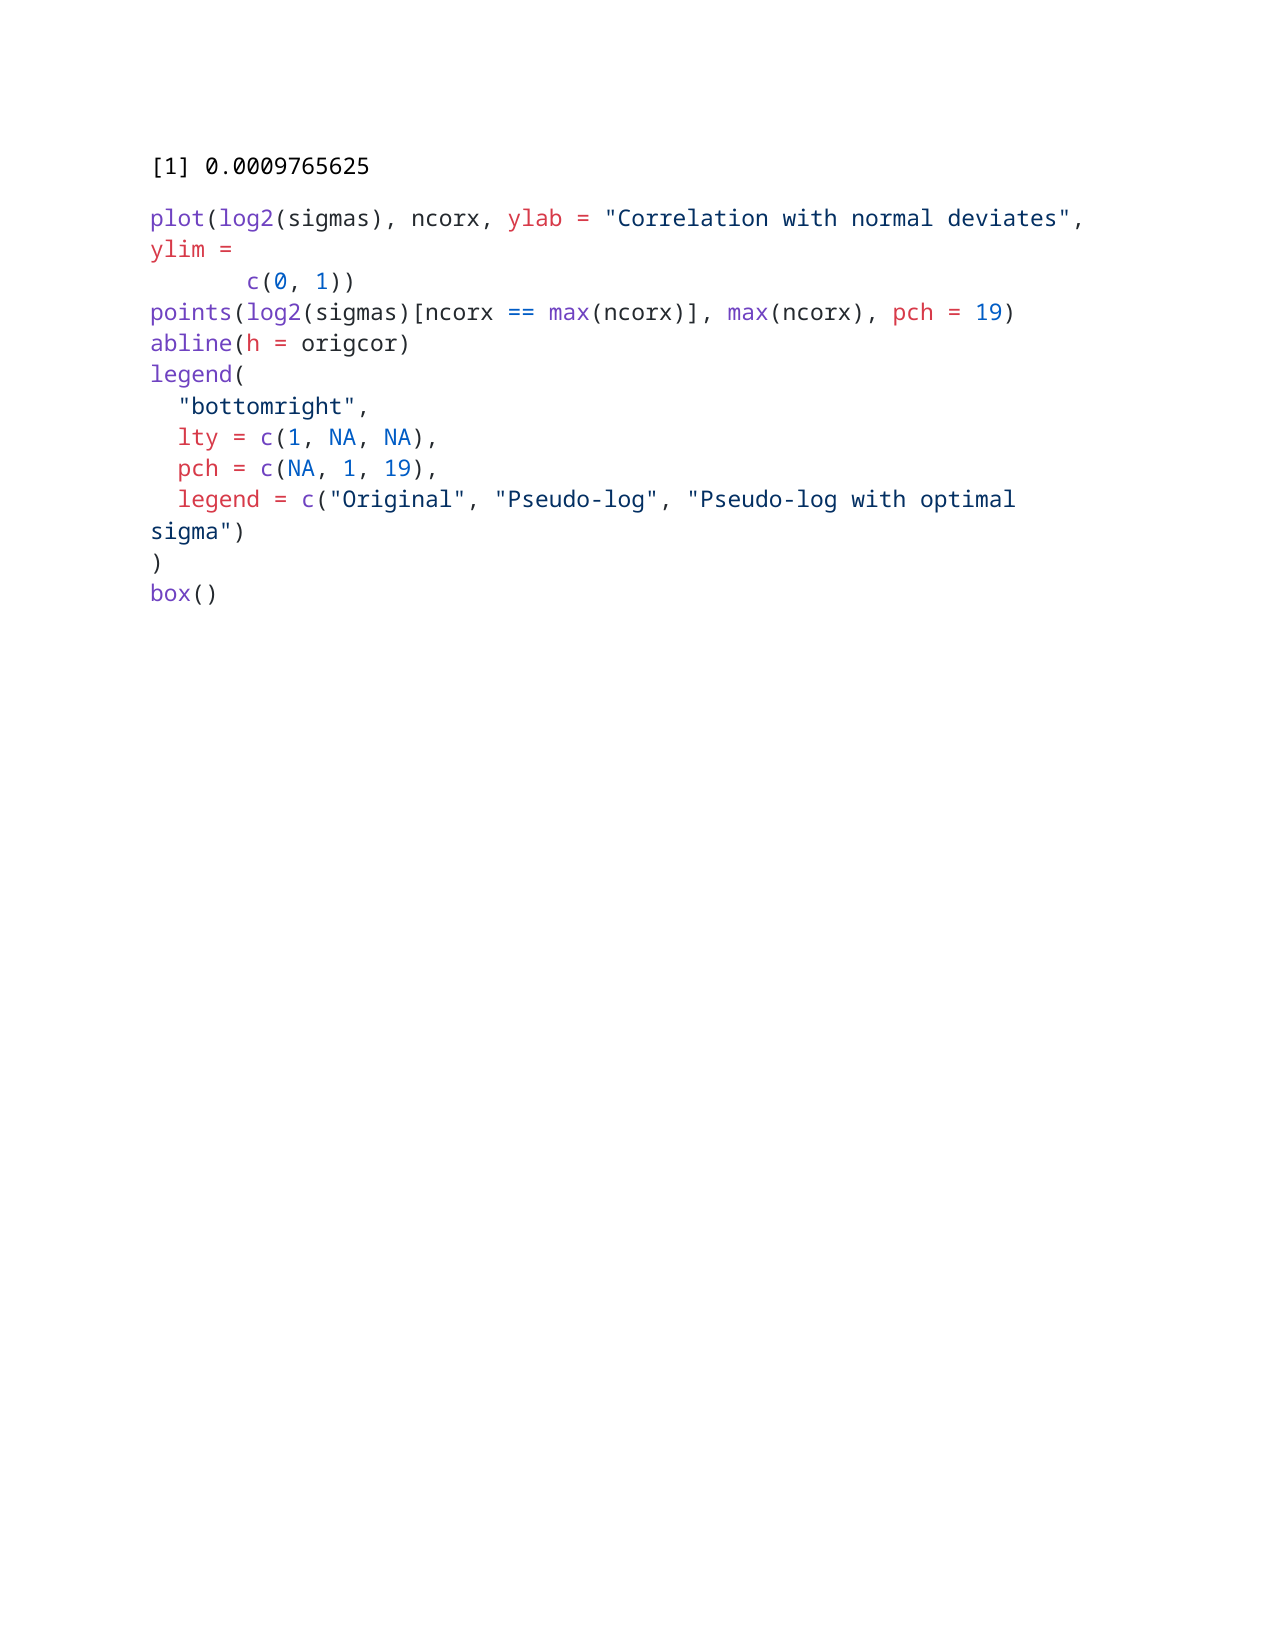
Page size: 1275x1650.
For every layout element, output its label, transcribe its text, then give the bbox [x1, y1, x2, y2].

text plot(log2(sigmas), ncorx, ylab = "Correlation with normal deviates", ylim = c(0, 1)) points(log2(sigmas)[ncorx == max(ncorx)], max(ncorx), pch = 19) abline(h = origcor) legend( "bottomright", lty = c(1, NA, NA), pch = c(NA, 1, 19), legend = c("Original", "Pseudo-log", "Pseudo-log with optimal sigma") ) box() [150, 202, 1125, 608]
text [1] 0.0009765625 [150, 150, 1125, 181]
